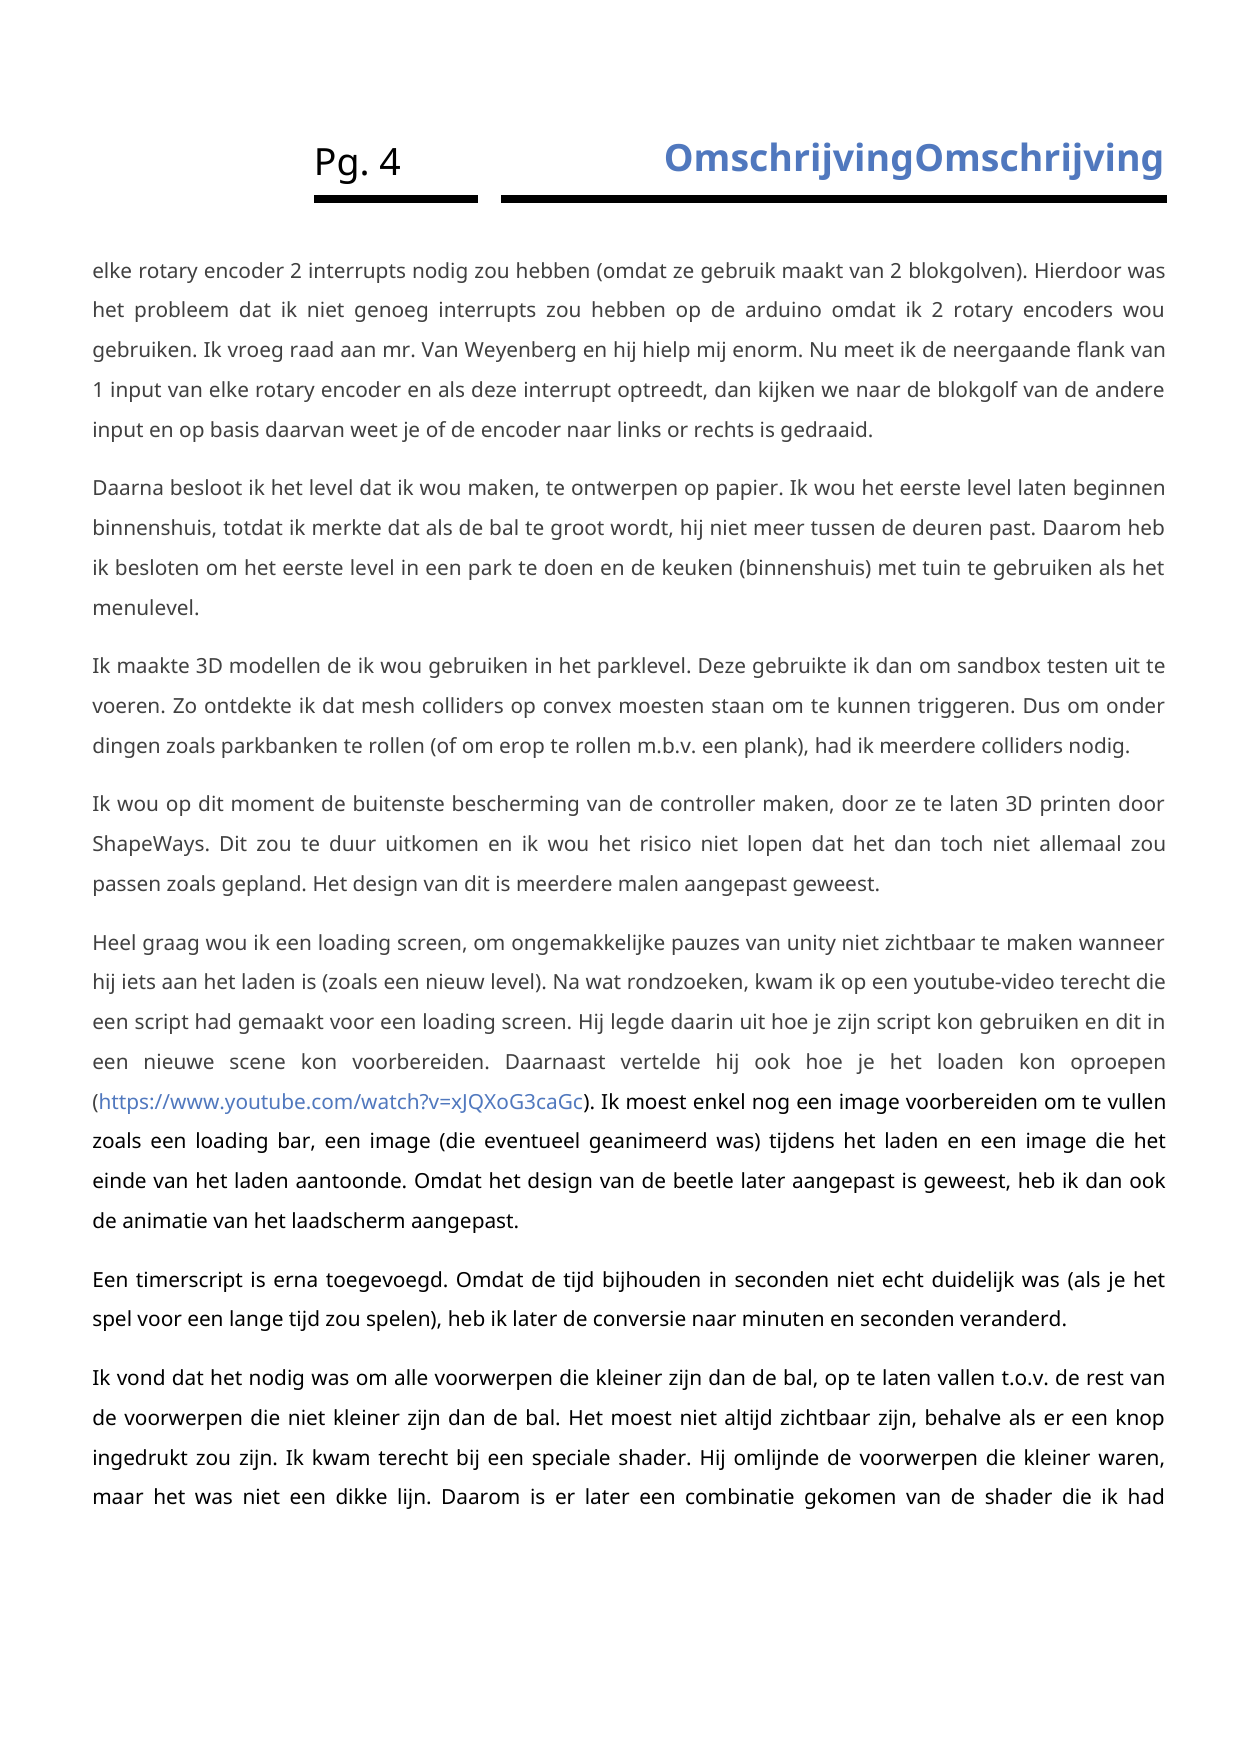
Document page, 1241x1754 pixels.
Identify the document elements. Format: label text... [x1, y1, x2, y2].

text Ik maakte 3D modellen de ik wou gebruiken in het parklevel. Deze gebruikte ik dan om sandbox testen uit te voeren. Zo ontdekte ik dat mesh colliders op convex moesten staan om te kunnen triggeren. Dus om onder dingen zoals parkbanken te rollen (of om erop te rollen m.b.v. een plank), had ik meerdere colliders nodig. [92, 651, 1167, 759]
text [92, 256, 1167, 443]
text Daarna besloot ik het level dat ik wou maken, te ontwerpen op papier. Ik wou het eerste level laten beginnen binnenshuis, totdat ik merkte dat als de bal te groot wordt, hij niet meer tussen de deuren past. Daarom heb ik besloten om het eerste level in een park te doen en de keuken (binnenshuis) met tuin te gebruiken als het menulevel. [92, 473, 1167, 621]
text Ik wou op dit moment de buitenste bescherming van de controller maken, door ze te laten 3D printen door ShapeWays. Dit zou te duur uitkomen en ik wou het risico niet lopen dat het dan toch niet allemaal zou passen zoals gepland. Het design van dit is meerdere malen aangepast geweest. [92, 789, 1167, 898]
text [92, 1363, 1167, 1511]
text Heel graag wou ik een loading screen, om ongemakkelijke pauzes van unity niet zichtbaar te maken wanneer hij iets aan het laden is (zoals een nieuw level). Na wat rondzoeken, kwam ik op een youtube-video terecht die een script had gemaakt voor een loading screen. Hij legde daarin uit hoe je zijn script kon gebruiken en dit in een nieuwe scene kon voorbereiden. Daarnaast vertelde hij ook hoe je het loaden kon oproepen (https://www.youtube.com/watch?v=xJQXoG3caGc). Ik moest enkel nog een image voorbereiden om te vullen zoals een loading bar, een image (die eventueel geanimeerd was) tijdens het laden en een image die het einde van het laden aantoonde. Omdat het design van de beetle later aangepast is geweest, heb ik dan ook de animatie van het laadscherm aangepast. [92, 928, 1167, 1235]
text Een timerscript is erna toegevoegd. Omdat de tijd bijhouden in seconden niet echt duidelijk was (als je het spel voor een lange tijd zou spelen), heb ik later de conversie naar minuten en seconden veranderd. [92, 1265, 1167, 1333]
